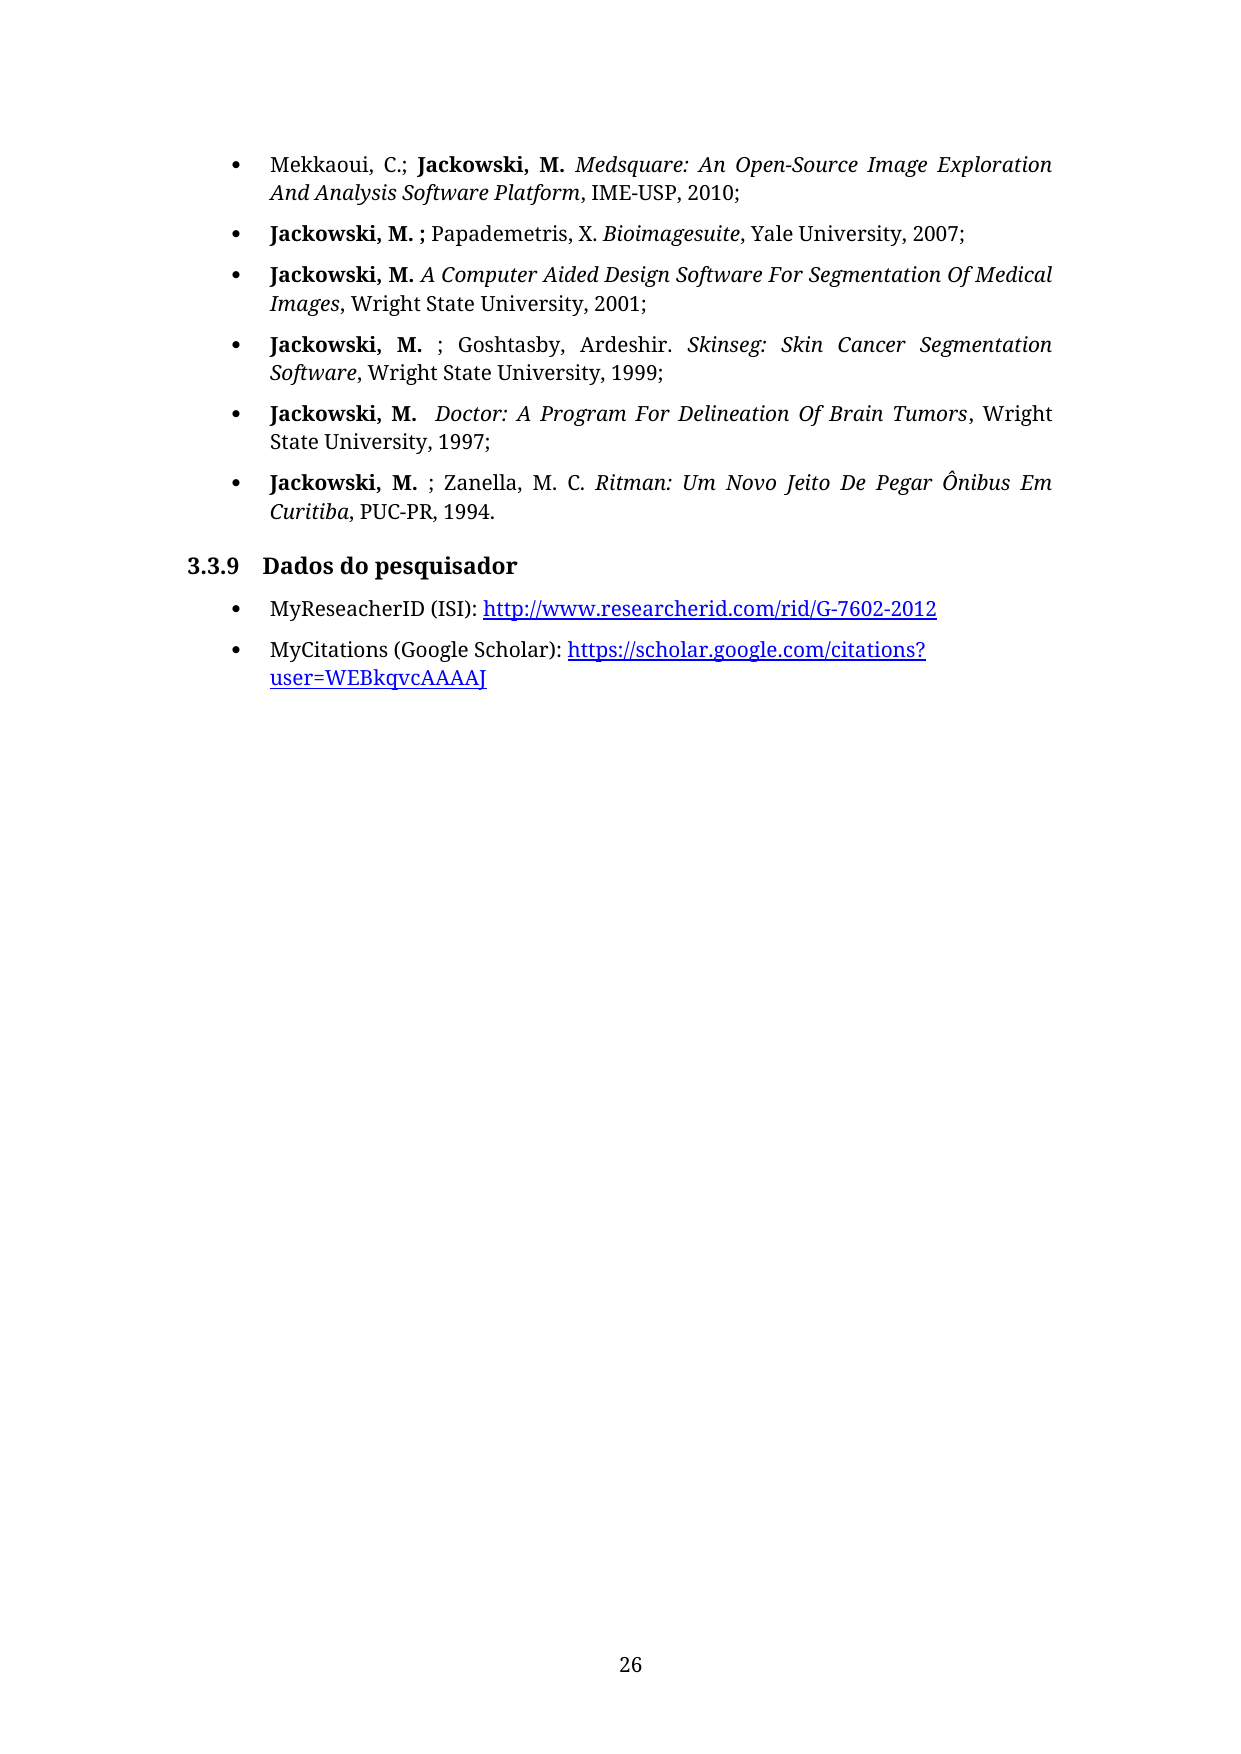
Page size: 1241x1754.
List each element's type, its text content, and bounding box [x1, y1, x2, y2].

list Mekkaoui, C.; Jackowski, M. Medsquare: An Open-Source Image Exploration And Analysis Software Platform, IME-USP, 2010; [232, 150, 1053, 207]
subtitle Dados do pesquisador [187, 550, 1053, 582]
list Jackowski, M. ; Zanella, M. C. Ritman: Um Novo Jeito De Pegar Ônibus Em Curitiba, PUC-PR, 1994. [232, 468, 1053, 525]
list Jackowski, M. ; Goshtasby, Ardeshir. Skinseg: Skin Cancer Segmentation Software, Wright State University, 1999; [232, 330, 1053, 387]
list MyReseacherID (ISI): http://www.researcherid.com/rid/G-7602-2012 [232, 594, 1053, 622]
list Jackowski, M. Doctor: A Program For Delineation Of Brain Tumors, Wright State University, 1997; [232, 399, 1053, 456]
list Jackowski, M. ; Papademetris, X. Bioimagesuite, Yale University, 2007; [232, 219, 1053, 248]
list Jackowski, M. A Computer Aided Design Software For Segmentation Of Medical Images, Wright State University, 2001; [232, 260, 1053, 317]
list MyCitations (Google Scholar): https://scholar.google.com/citations?user=WEBkqvcAAAAJ [232, 635, 1053, 692]
